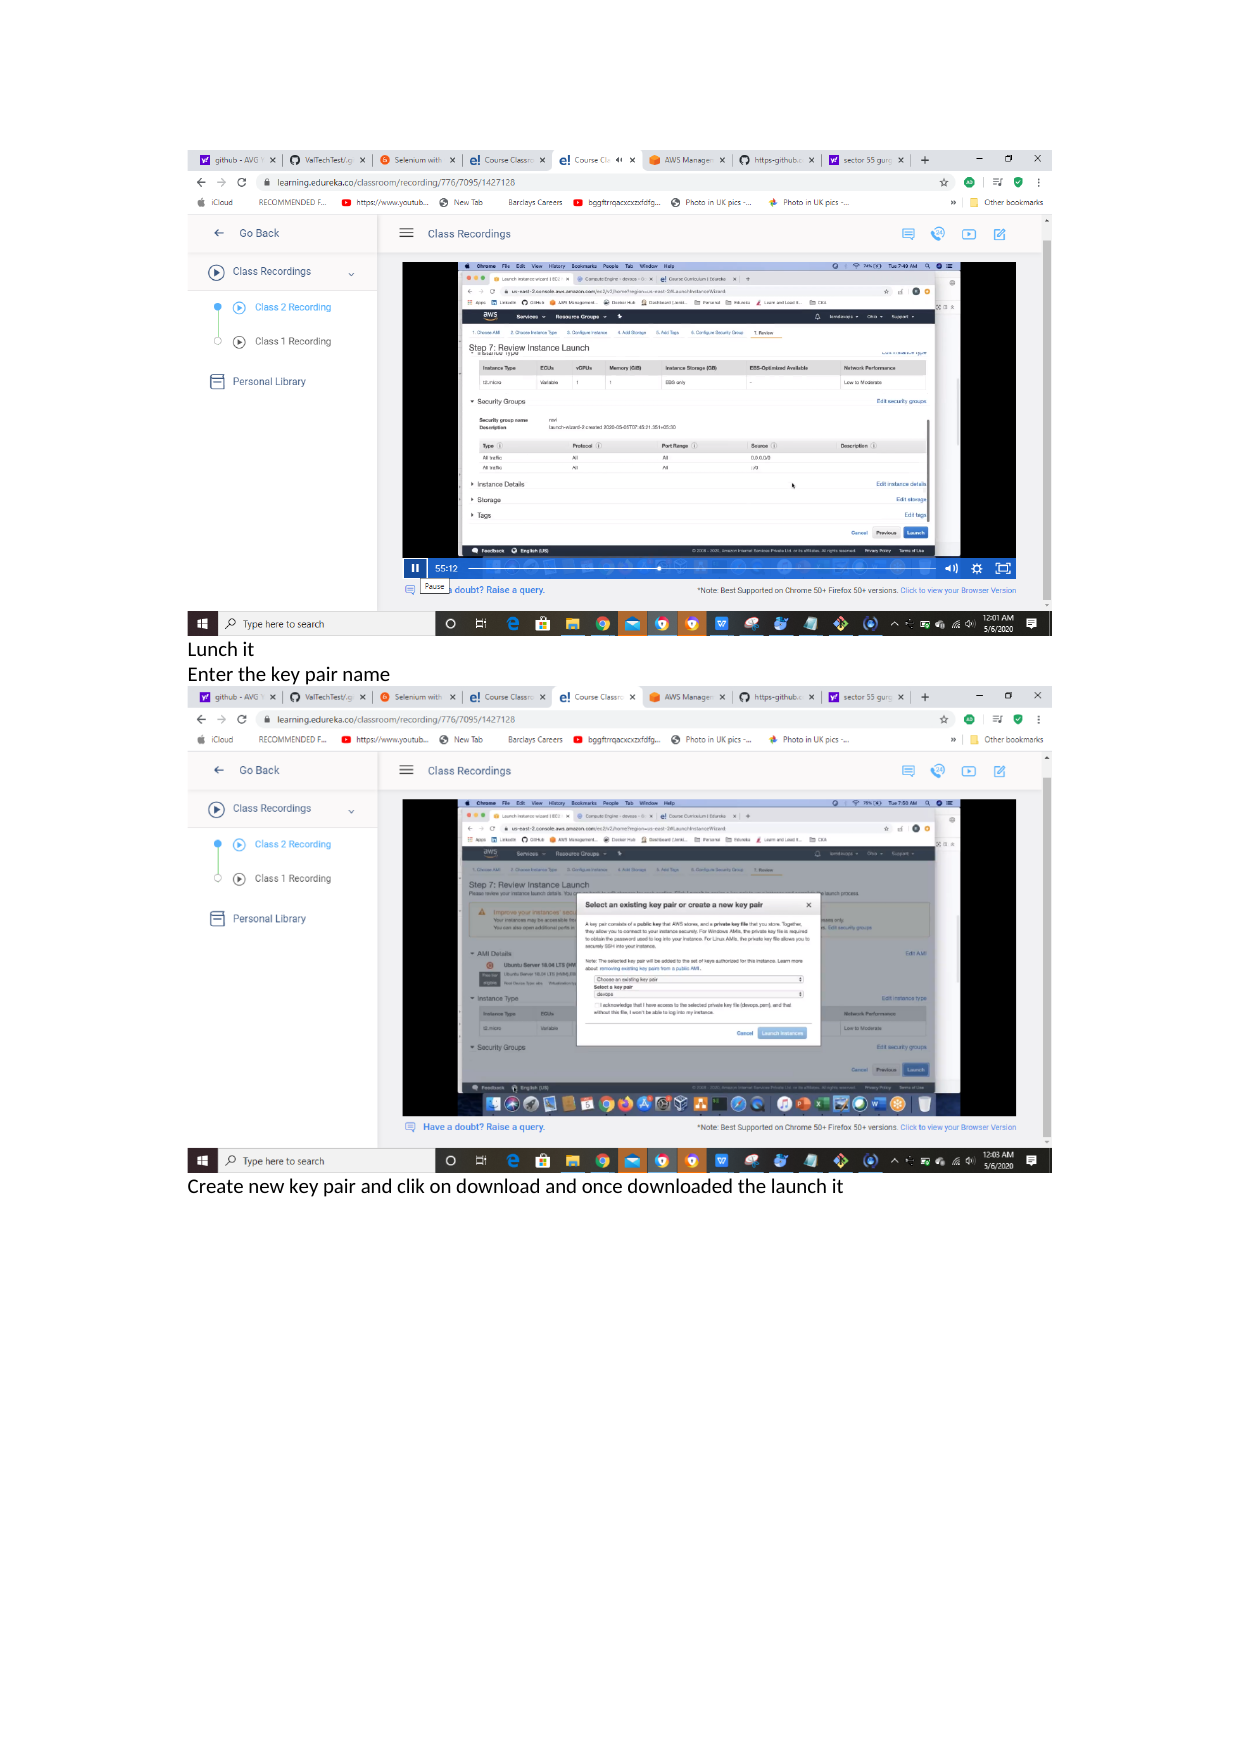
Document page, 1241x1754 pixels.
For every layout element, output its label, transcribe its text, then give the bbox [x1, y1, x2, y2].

text Enter the key pair name [187, 661, 1053, 687]
text Create new key pair and clik on download and once downloaded the launch it [187, 1173, 1053, 1198]
text Lunch it [187, 636, 1053, 661]
picture [187, 686, 1052, 1173]
picture [187, 150, 1052, 636]
